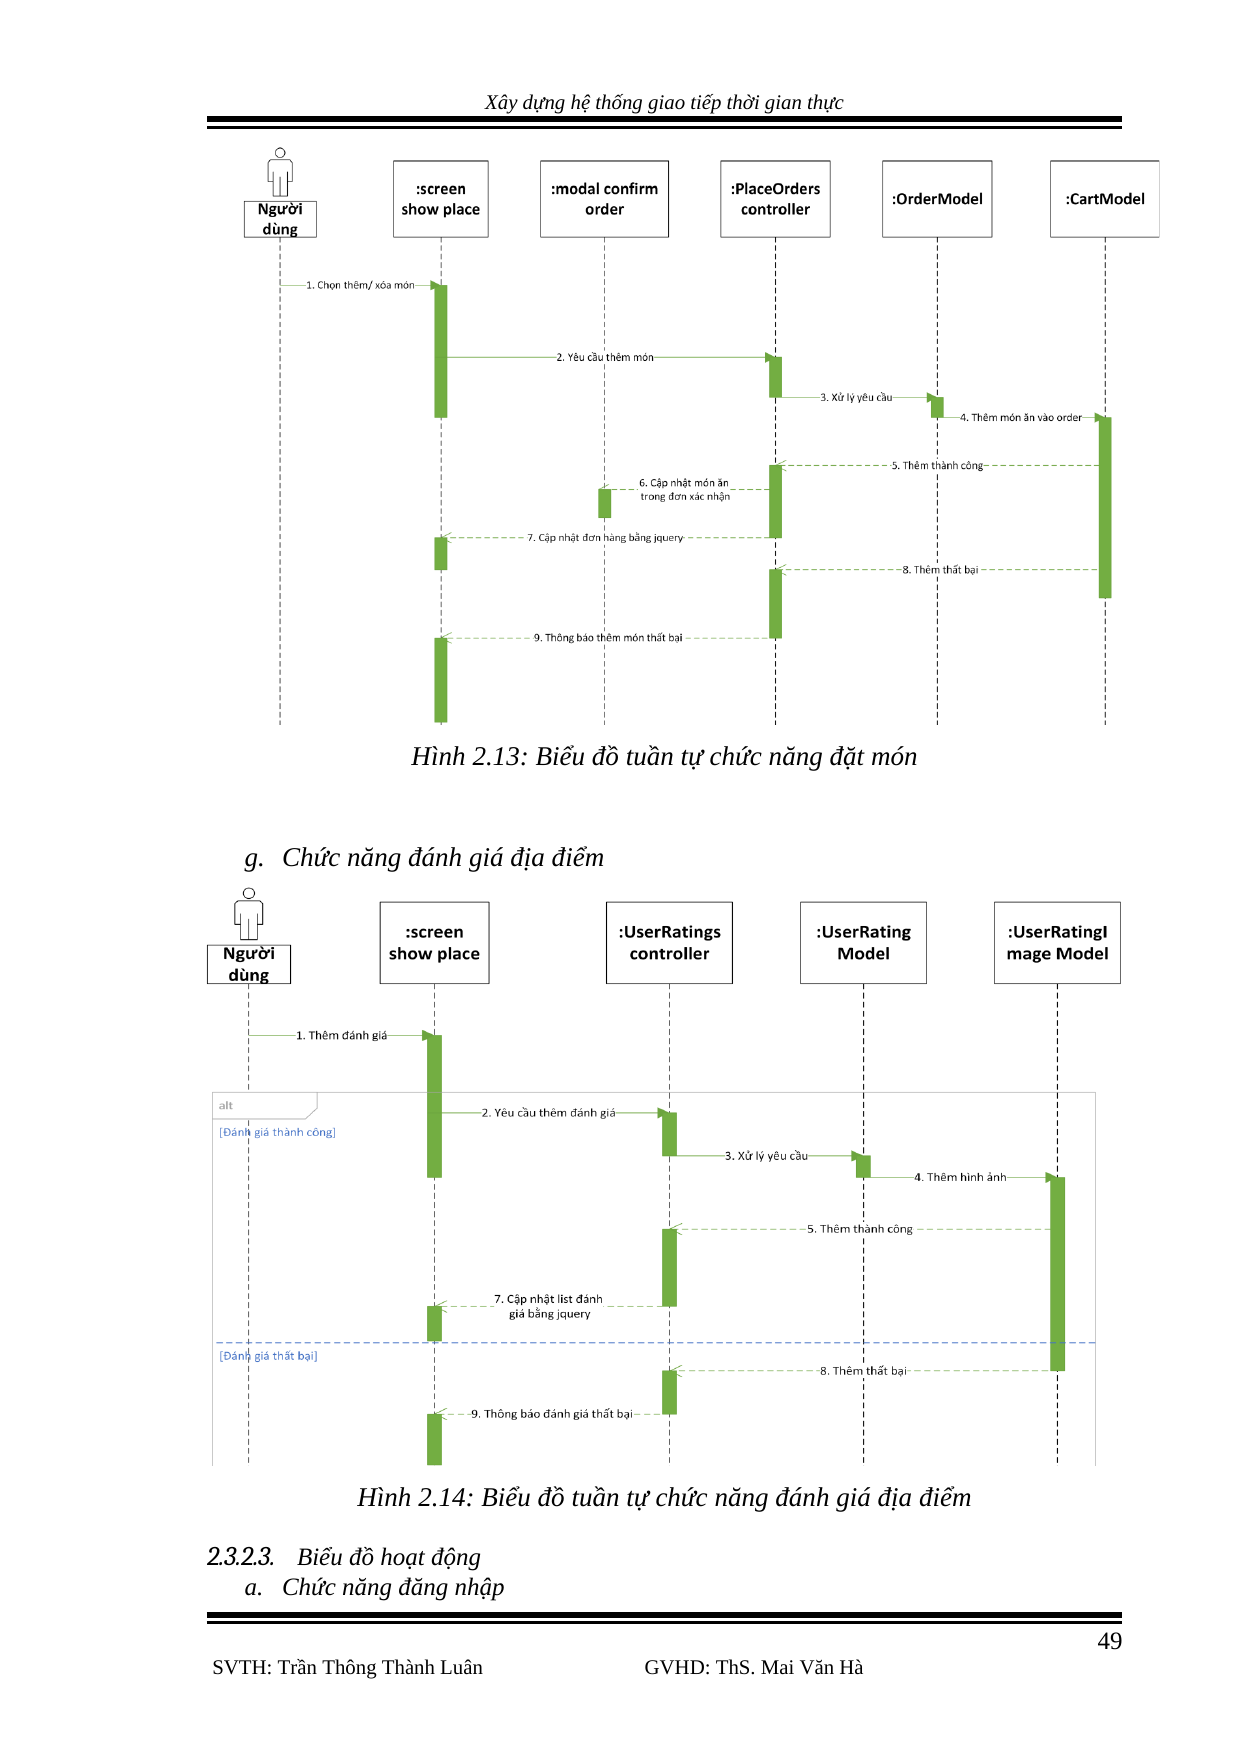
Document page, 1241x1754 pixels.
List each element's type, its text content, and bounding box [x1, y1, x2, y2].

list Biểu đồ hoạt động [207, 1541, 1122, 1572]
picture [243, 147, 1160, 725]
picture [206, 887, 1121, 1466]
list Chức năng đánh giá địa điểm [244, 841, 1122, 872]
list Chức năng đăng nhập [244, 1572, 1122, 1601]
